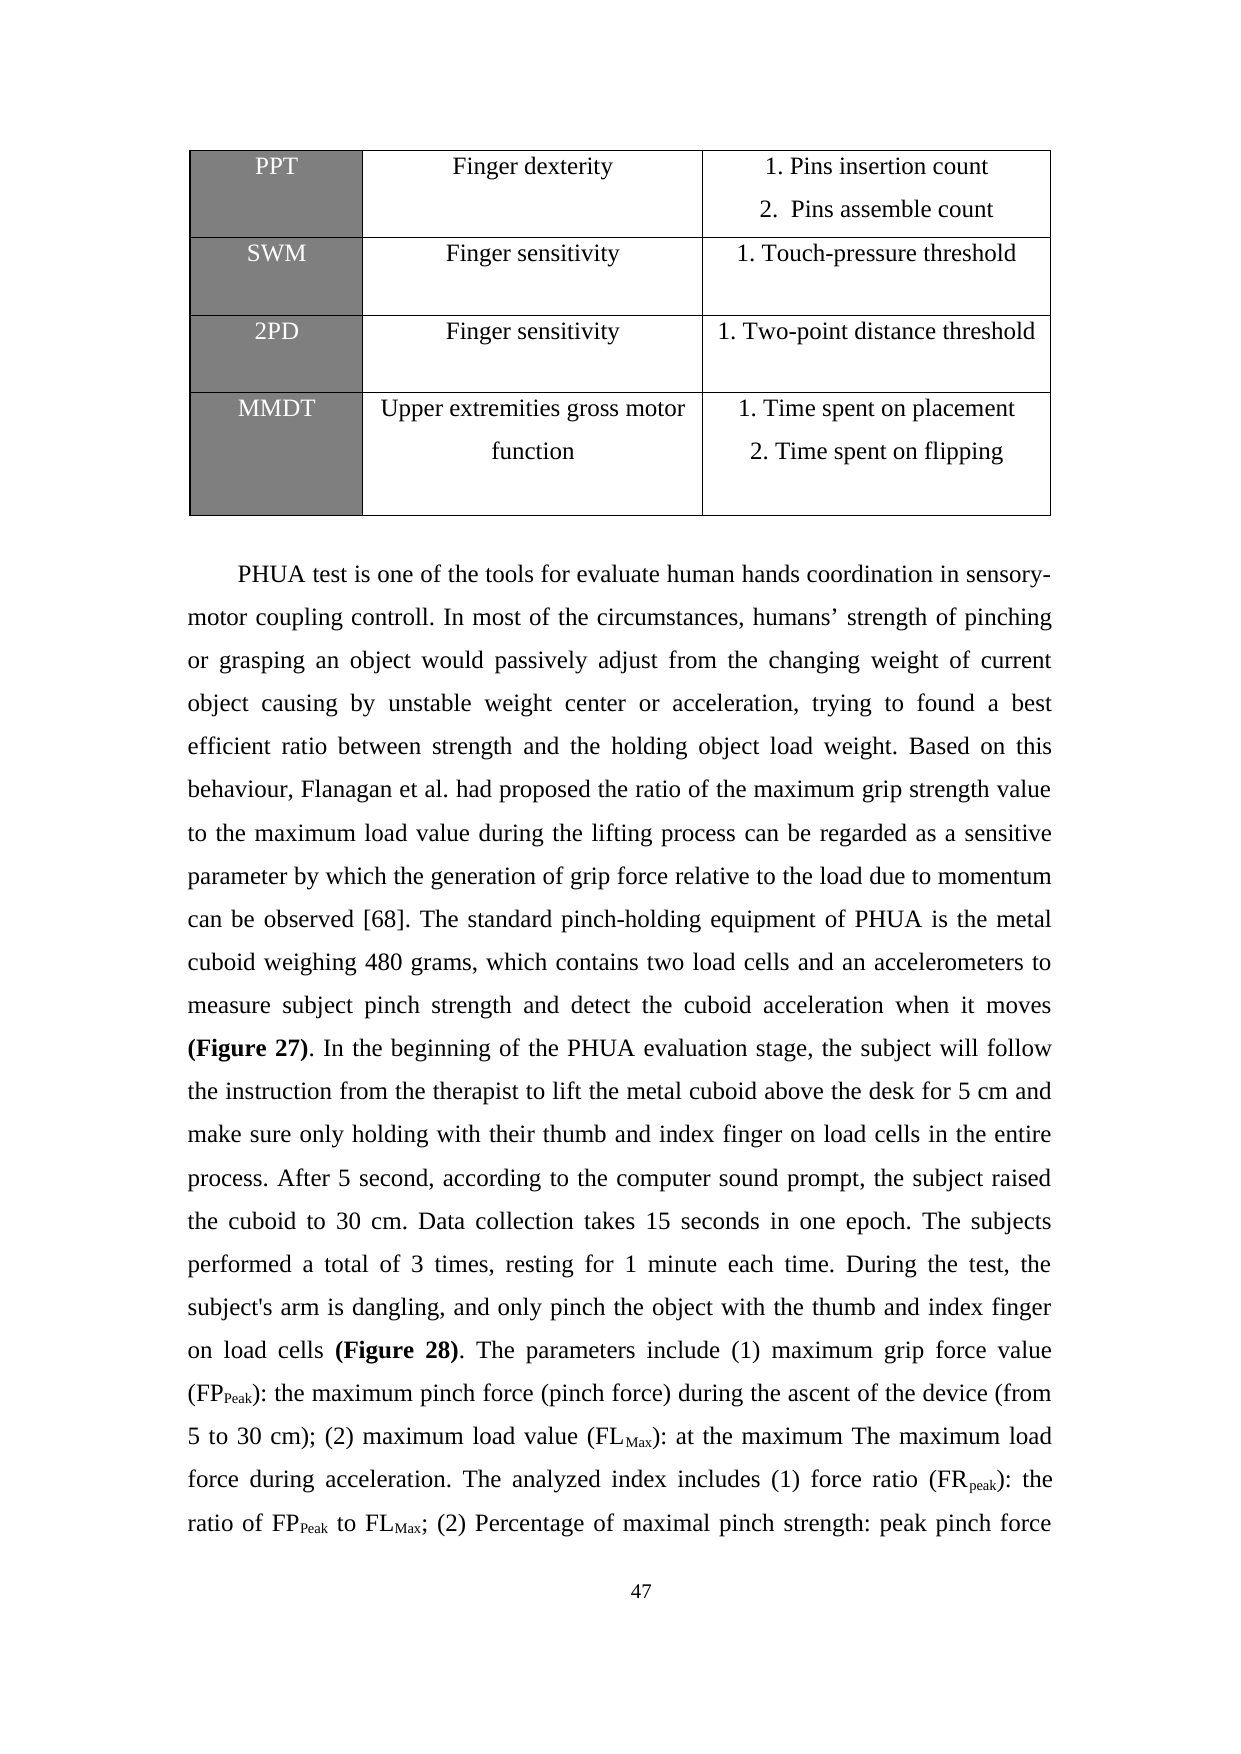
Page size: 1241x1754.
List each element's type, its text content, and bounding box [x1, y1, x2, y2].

table_cell Two-point distance threshold [703, 316, 1050, 392]
table_cell MMDT [191, 393, 362, 515]
table_cell Upper extremities gross motor function [363, 393, 702, 515]
table_cell 2PD [191, 316, 362, 392]
table_cell Finger sensitivity [363, 316, 702, 392]
table_cell Pins insertion count Pins assemble count [703, 151, 1050, 237]
table_cell 1. Touch-pressure threshold [703, 238, 1050, 315]
table_cell PPT [191, 151, 362, 237]
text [187, 559, 1053, 1536]
table_cell SWM [191, 238, 362, 315]
table_cell Finger dexterity [363, 151, 702, 237]
table_cell Time spent on placement Time spent on flipping [703, 393, 1050, 515]
table_cell Finger sensitivity [363, 238, 702, 315]
